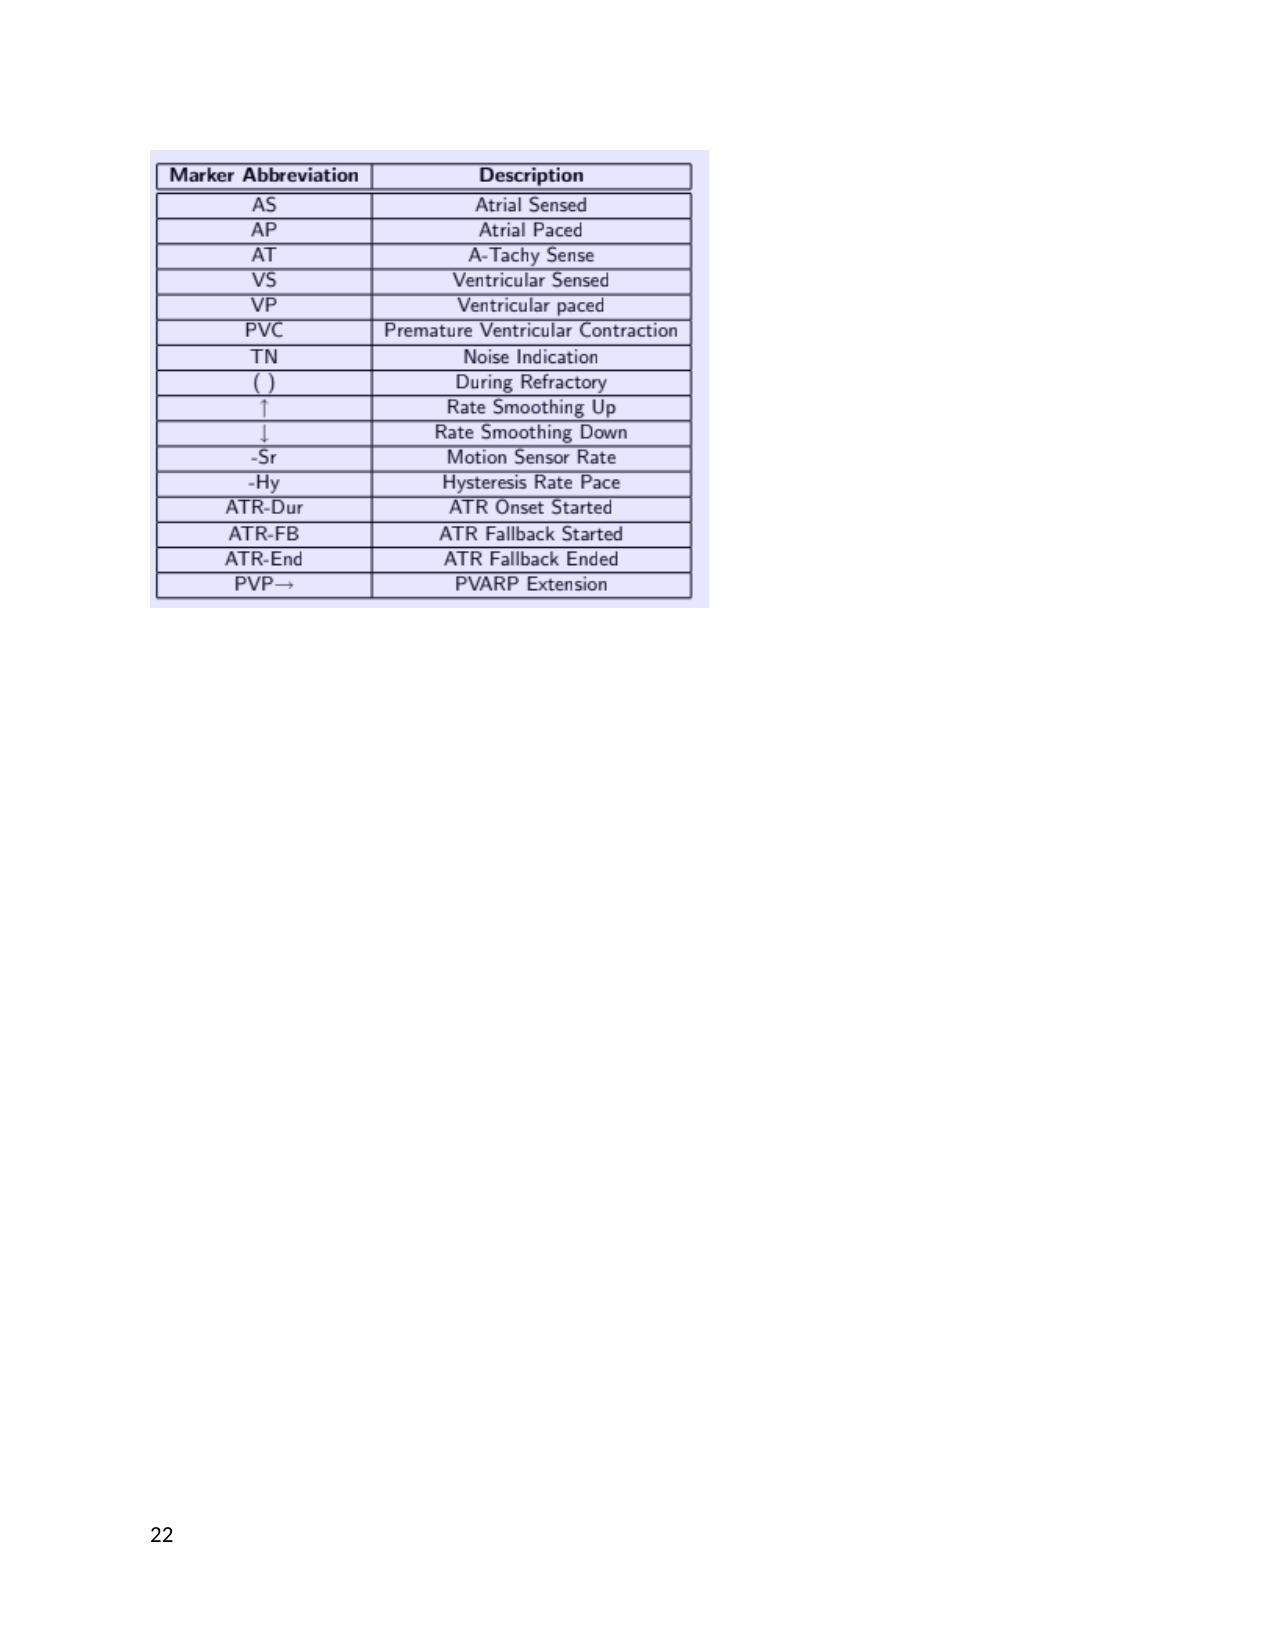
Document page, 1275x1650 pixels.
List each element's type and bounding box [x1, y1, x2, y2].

picture [150, 150, 710, 608]
